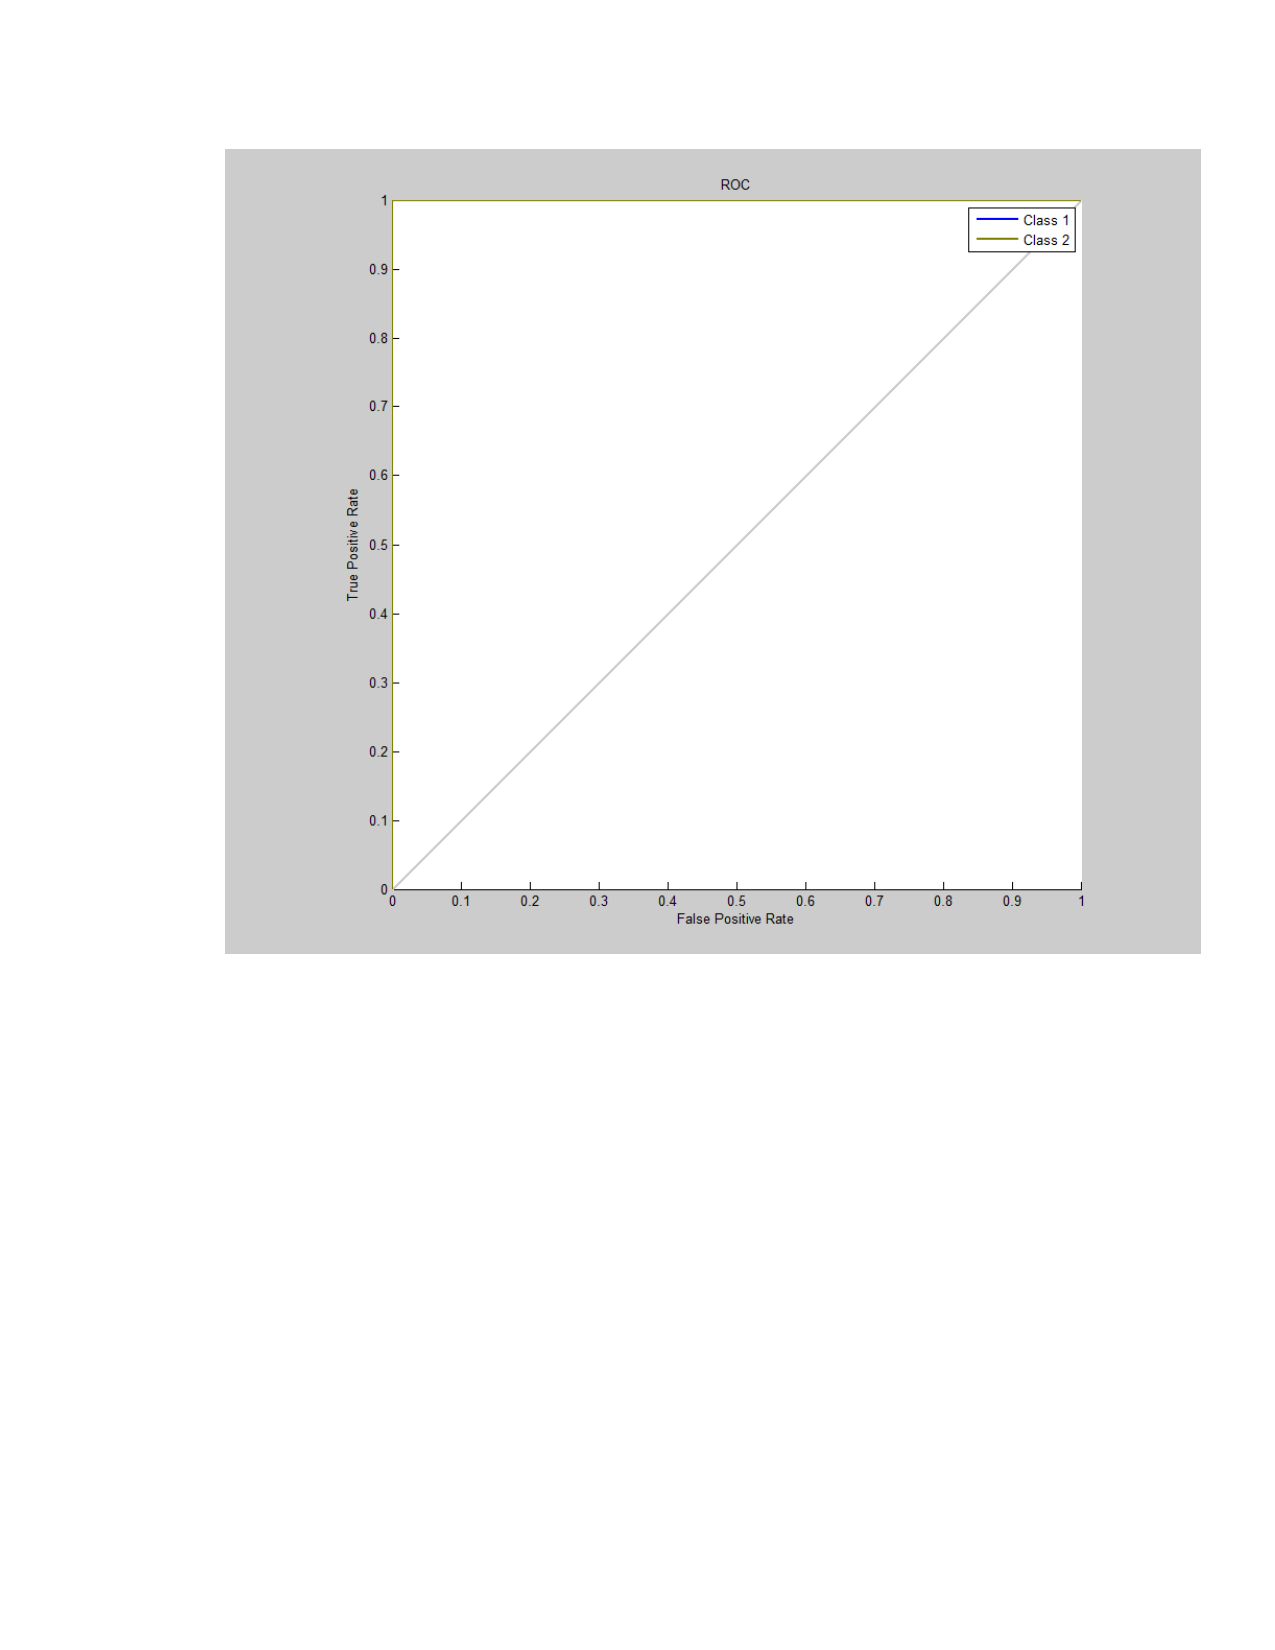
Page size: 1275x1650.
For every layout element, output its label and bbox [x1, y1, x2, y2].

picture [225, 149, 1201, 954]
